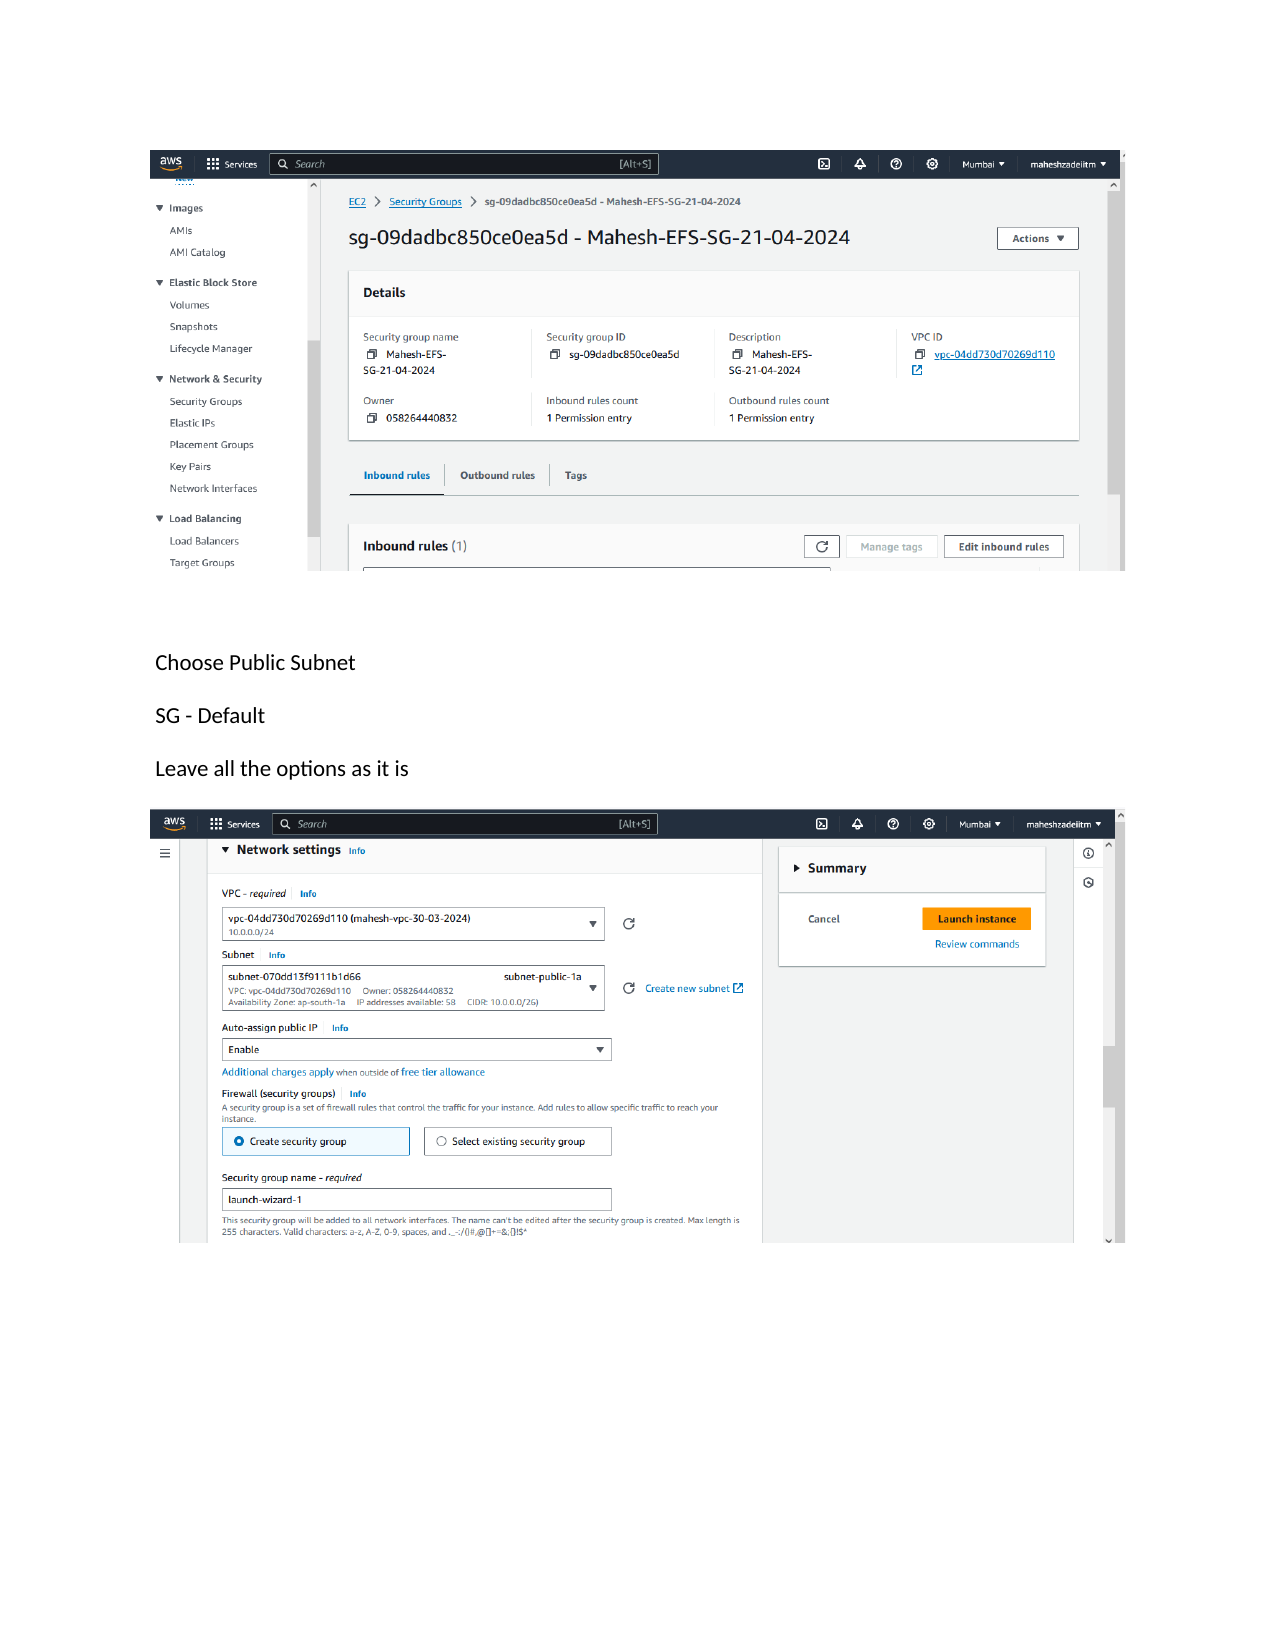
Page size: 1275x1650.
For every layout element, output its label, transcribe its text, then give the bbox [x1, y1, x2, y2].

picture [150, 807, 1125, 1243]
text Leave all the options as it is [150, 754, 1125, 782]
picture [150, 150, 1125, 571]
text SG - Default [150, 701, 1125, 729]
text Choose Public Subnet [150, 648, 1125, 676]
